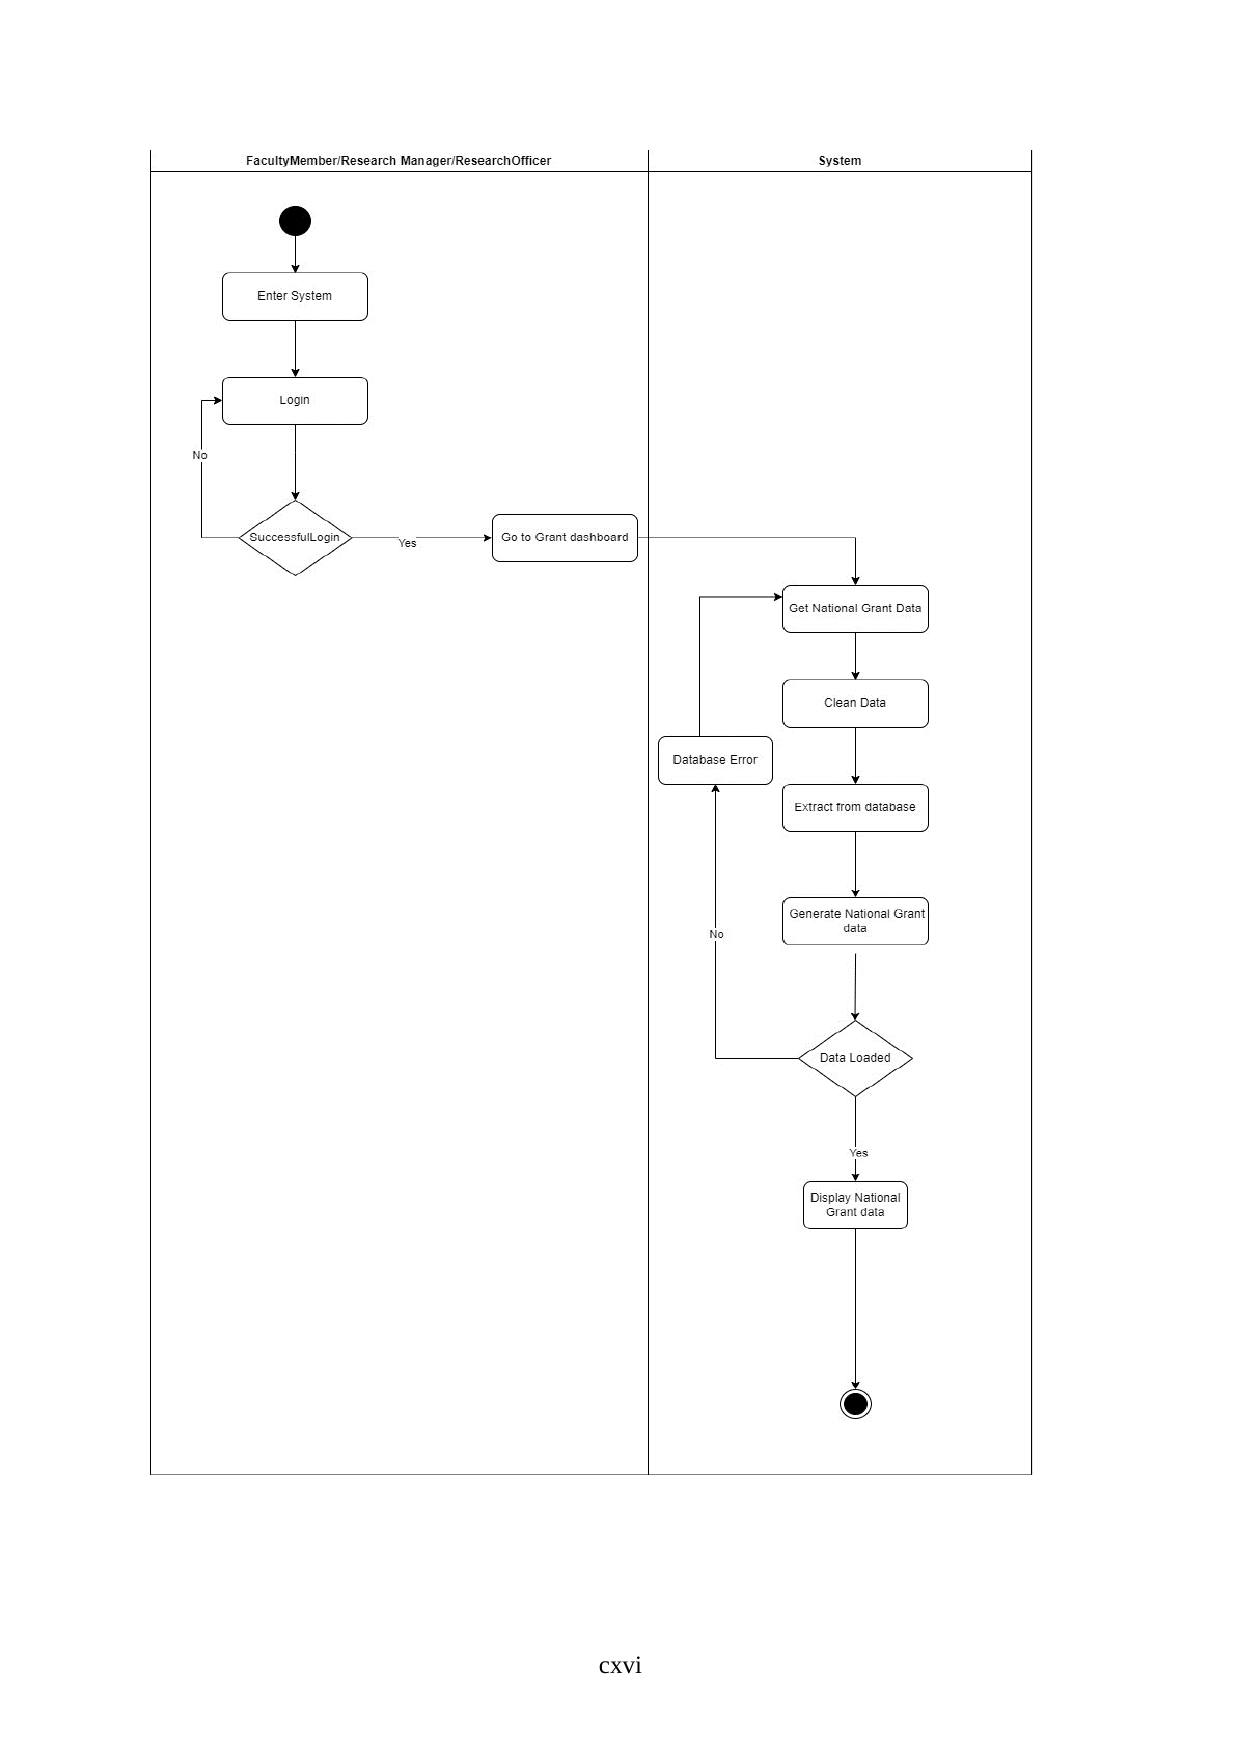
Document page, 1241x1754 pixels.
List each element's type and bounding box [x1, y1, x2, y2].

picture [150, 150, 1033, 1475]
